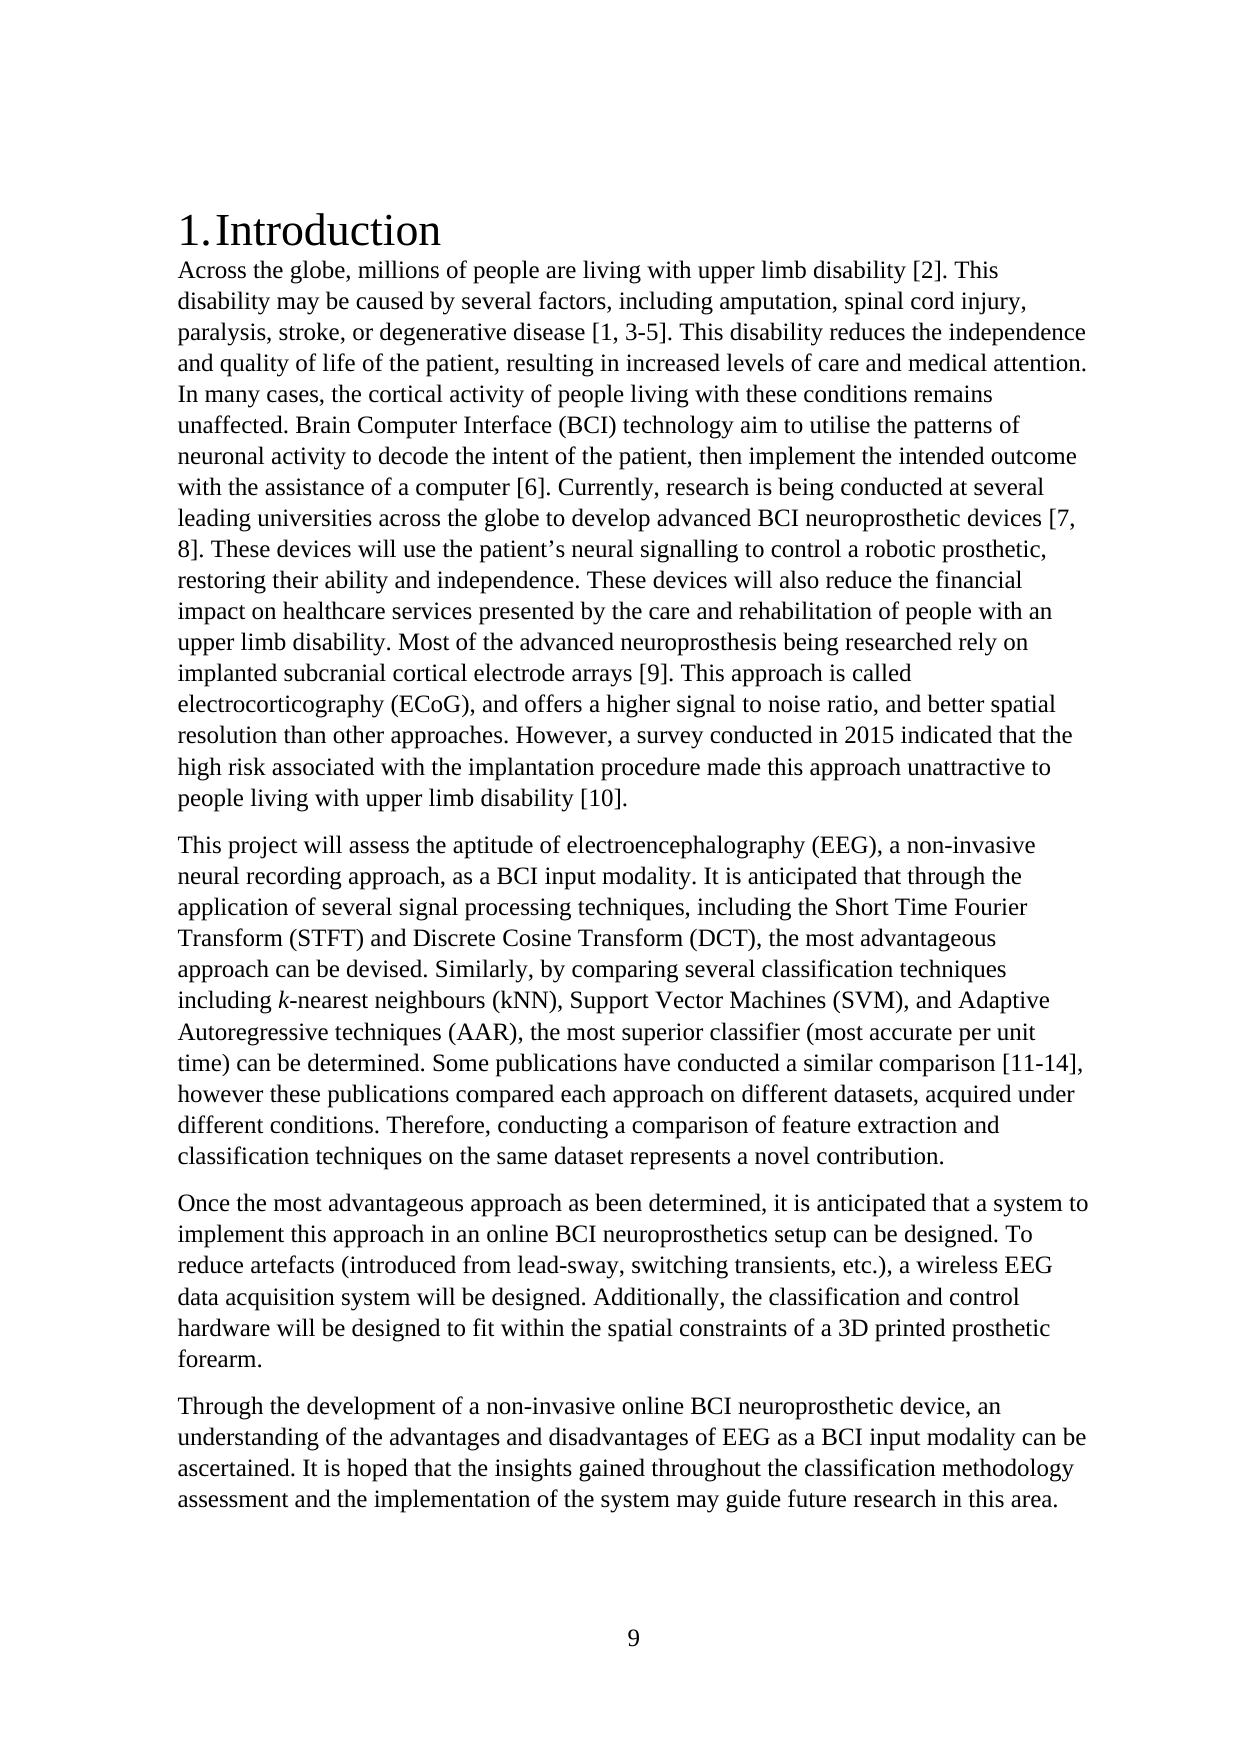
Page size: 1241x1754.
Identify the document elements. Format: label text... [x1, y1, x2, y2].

text Through the development of a non-invasive online BCI neuroprosthetic device, an understanding of the advantages and disadvantages of EEG as a BCI input modality can be ascertained. It is hoped that the insights gained throughout the classification methodology assessment and the implementation of the system may guide future research in this area. [177, 1391, 1090, 1513]
text This project will assess the aptitude of electroencephalography (EEG), a non-invasive neural recording approach, as a BCI input modality. It is anticipated that through the application of several signal processing techniques, including the Short Time Fourier Transform (STFT) and Discrete Cosine Transform (DCT), the most advantageous approach can be devised. Similarly, by comparing several classification techniques including k-nearest neighbours (kNN), Support Vector Machines (SVM), and Adaptive Autoregressive techniques (AAR), the most superior classifier (most accurate per unit time) can be determined. Some publications have conducted a similar comparison [11-14], however these publications compared each approach on different datasets, acquired under different conditions. Therefore, conducting a comparison of feature extraction and classification techniques on the same dataset represents a novel contribution. [177, 830, 1090, 1169]
text Once the most advantageous approach as been determined, it is anticipated that a system to implement this approach in an online BCI neuroprosthetics setup can be designed. To reduce artefacts (introduced from lead-sway, switching transients, etc.), a wireless EEG data acquisition system will be designed. Additionally, the classification and control hardware will be designed to fit within the spatial constraints of a 3D printed prosthetic forearm. [177, 1188, 1090, 1372]
subtitle Introduction [177, 202, 1090, 255]
text Across the globe, millions of people are living with upper limb disability [2]. This disability may be caused by several factors, including amputation, spinal cord injury, paralysis, stroke, or degenerative disease [1, 3-5]. This disability reduces the independence and quality of life of the patient, resulting in increased levels of care and medical attention. In many cases, the cortical activity of people living with these conditions remains unaffected. Brain Computer Interface (BCI) technology aim to utilise the patterns of neuronal activity to decode the intent of the patient, then implement the intended outcome with the assistance of a computer [6]. Currently, research is being conducted at several leading universities across the globe to develop advanced BCI neuroprosthetic devices [7, 8]. These devices will use the patient’s neural signalling to control a robotic prosthetic, restoring their ability and independence. These devices will also reduce the financial impact on healthcare services presented by the care and rehabilitation of people with an upper limb disability. Most of the advanced neuroprosthesis being researched rely on implanted subcranial cortical electrode arrays [9]. This approach is called electrocorticography (ECoG), and offers a higher signal to noise ratio, and better spatial resolution than other approaches. However, a survey conducted in 2015 indicated that the high risk associated with the implantation procedure made this approach unattractive to people living with upper limb disability [10]. [177, 255, 1090, 811]
